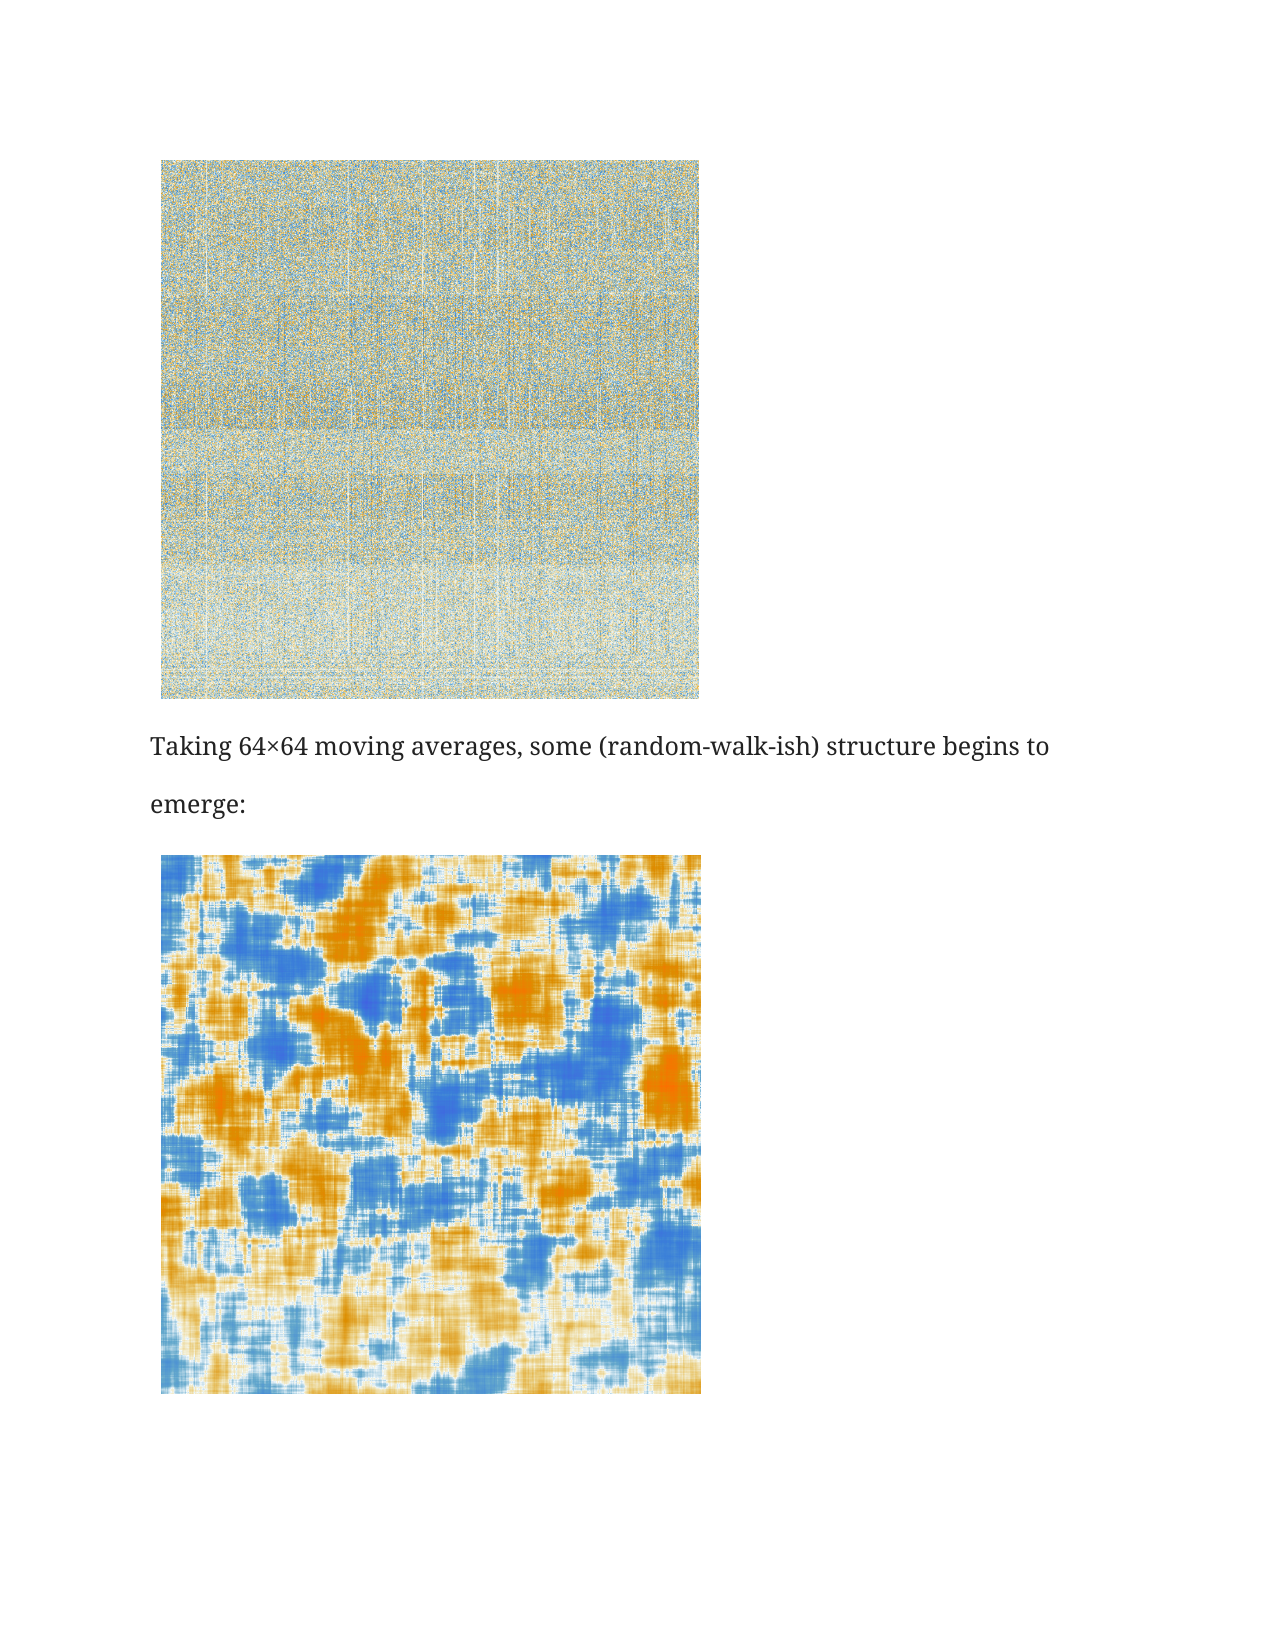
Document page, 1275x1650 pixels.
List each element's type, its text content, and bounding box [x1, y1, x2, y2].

picture [150, 150, 711, 711]
picture [150, 844, 713, 1405]
text Taking 64×64 moving averages, some (random-walk-ish) structure begins to emerge: [150, 729, 1125, 821]
